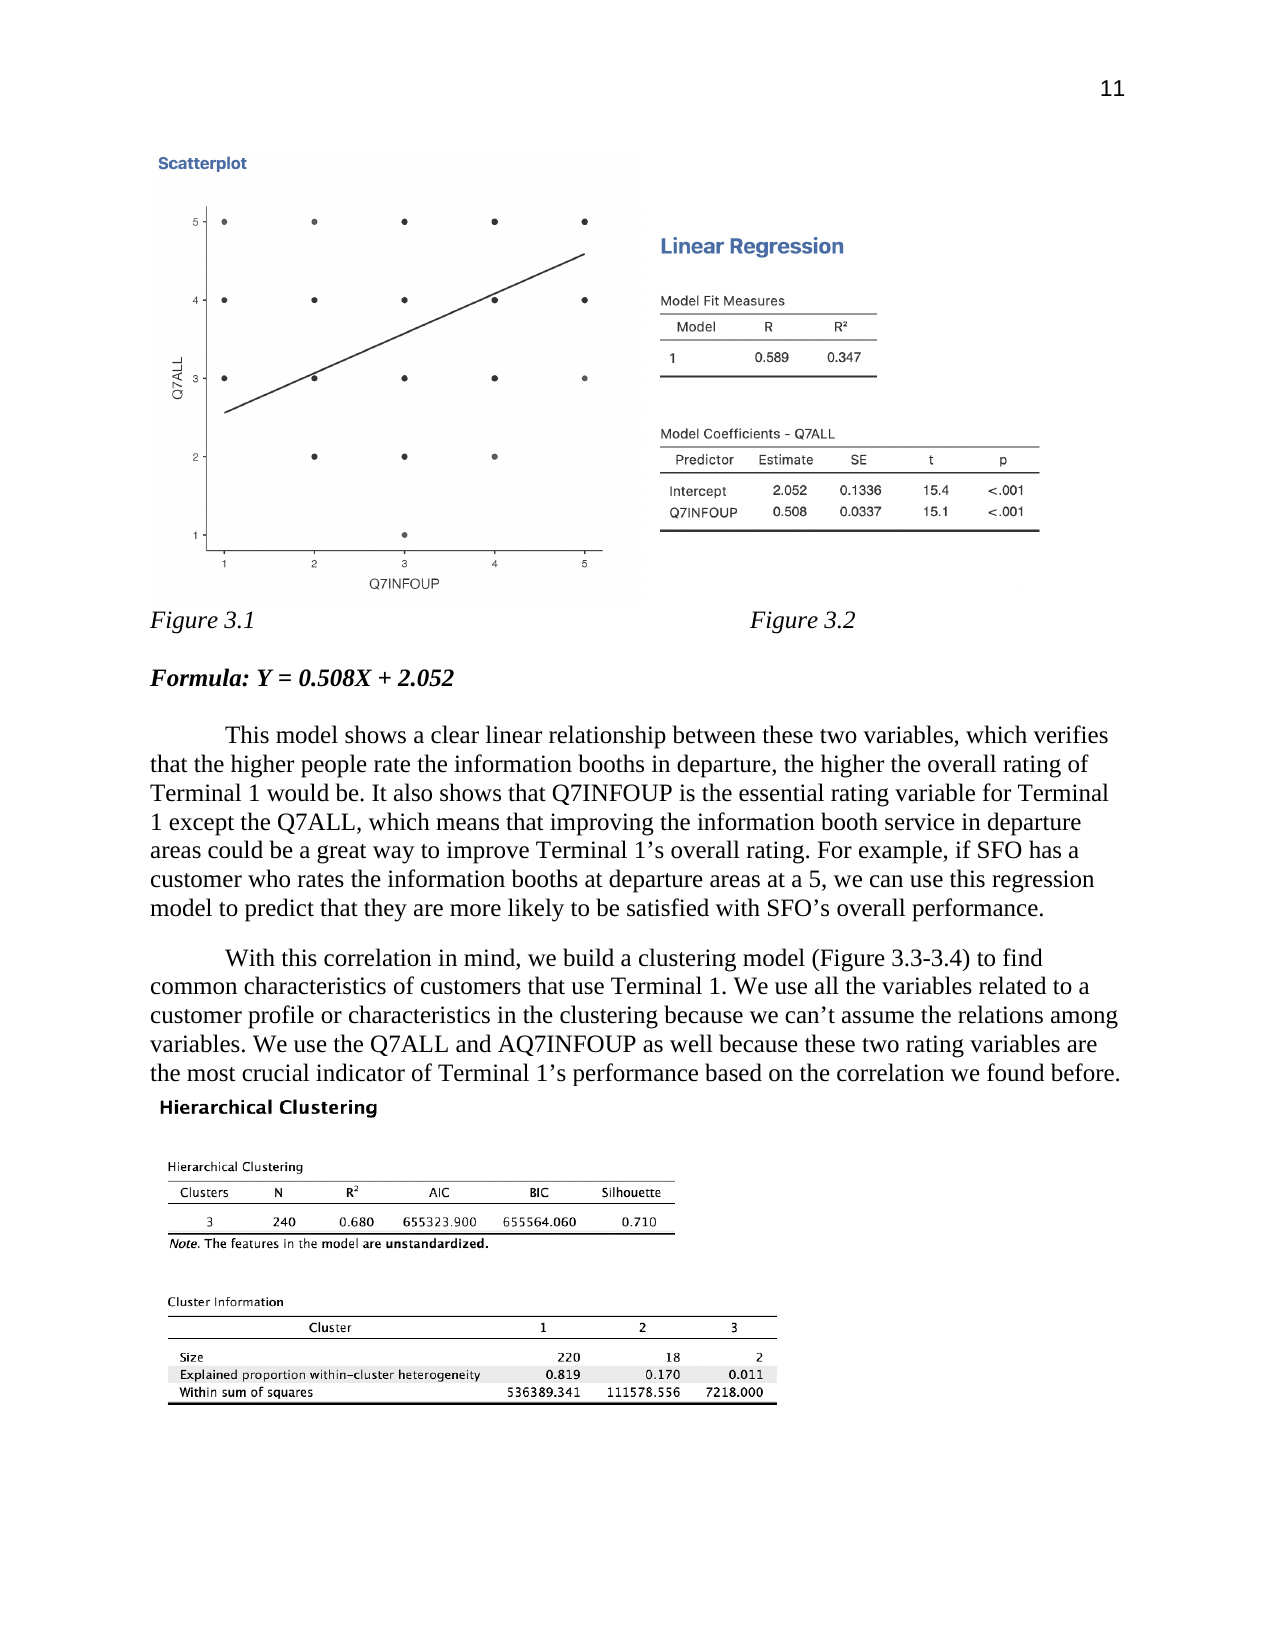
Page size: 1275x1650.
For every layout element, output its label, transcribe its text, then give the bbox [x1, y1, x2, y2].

text With this correlation in mind, we build a clustering model (Figure 3.3-3.4) to find common characteristics of customers that use Terminal 1. We use all the variables related to a customer profile or characteristics in the clustering because we can’t assume the relations among variables. We use the Q7ALL and AQ7INFOUP as well because these two rating variables are the most crucial indicator of Terminal 1’s performance based on the correlation we found before. [150, 943, 1125, 1086]
text Formula: Y = 0.508X + 2.052 [150, 663, 1125, 692]
picture [150, 1086, 799, 1426]
picture [150, 150, 1108, 606]
text This model shows a clear linear relationship between these two variables, which verifies that the higher people rate the information booths in departure, the higher the overall rating of Terminal 1 would be. It also shows that Q7INFOUP is the essential rating variable for Terminal 1 except the Q7ALL, which means that improving the information booth service in departure areas could be a great way to improve Terminal 1’s overall rating. For example, if SFO has a customer who rates the information booths at departure areas at a 5, we can use this regression model to predict that they are more likely to be satisfied with SFO’s overall performance. [150, 721, 1125, 922]
text Figure 3.1 Figure 3.2 [150, 606, 1125, 634]
